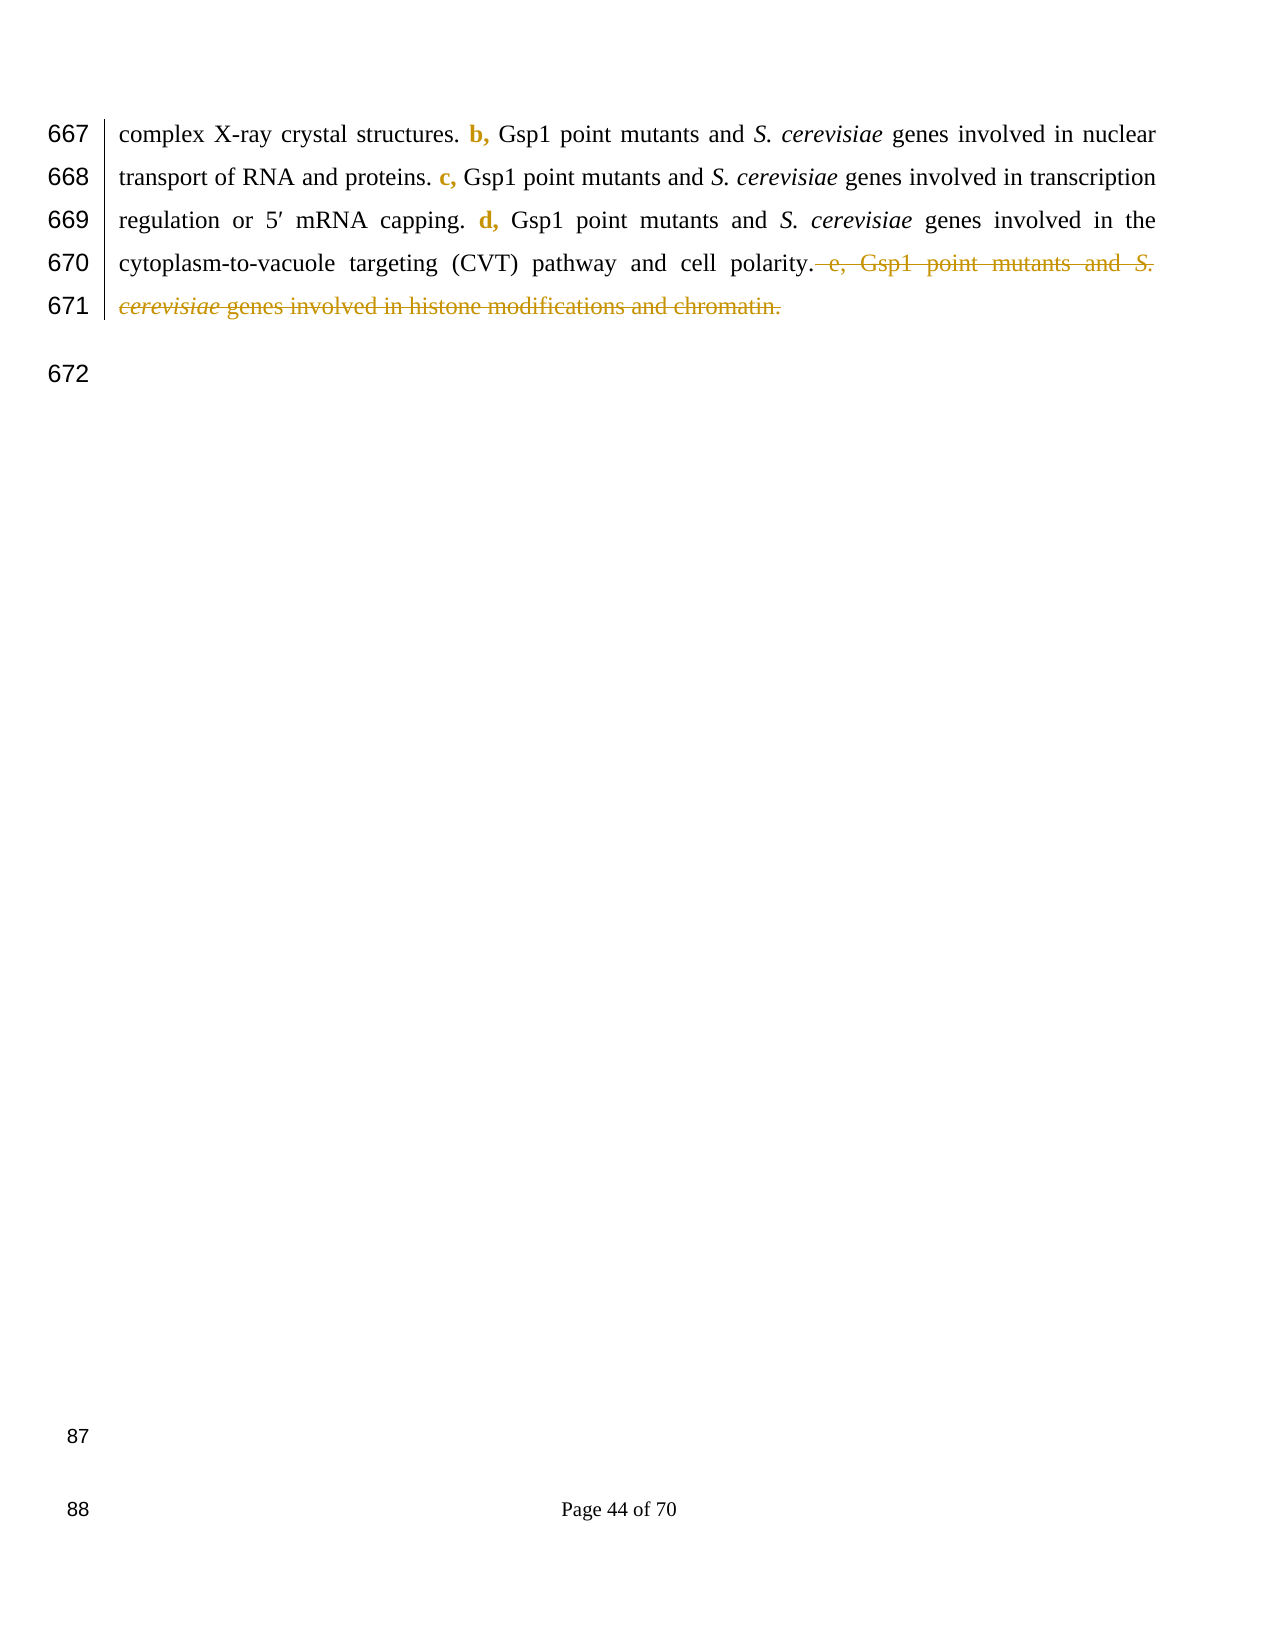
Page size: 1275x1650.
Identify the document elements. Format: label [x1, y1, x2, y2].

text [119, 119, 1156, 320]
